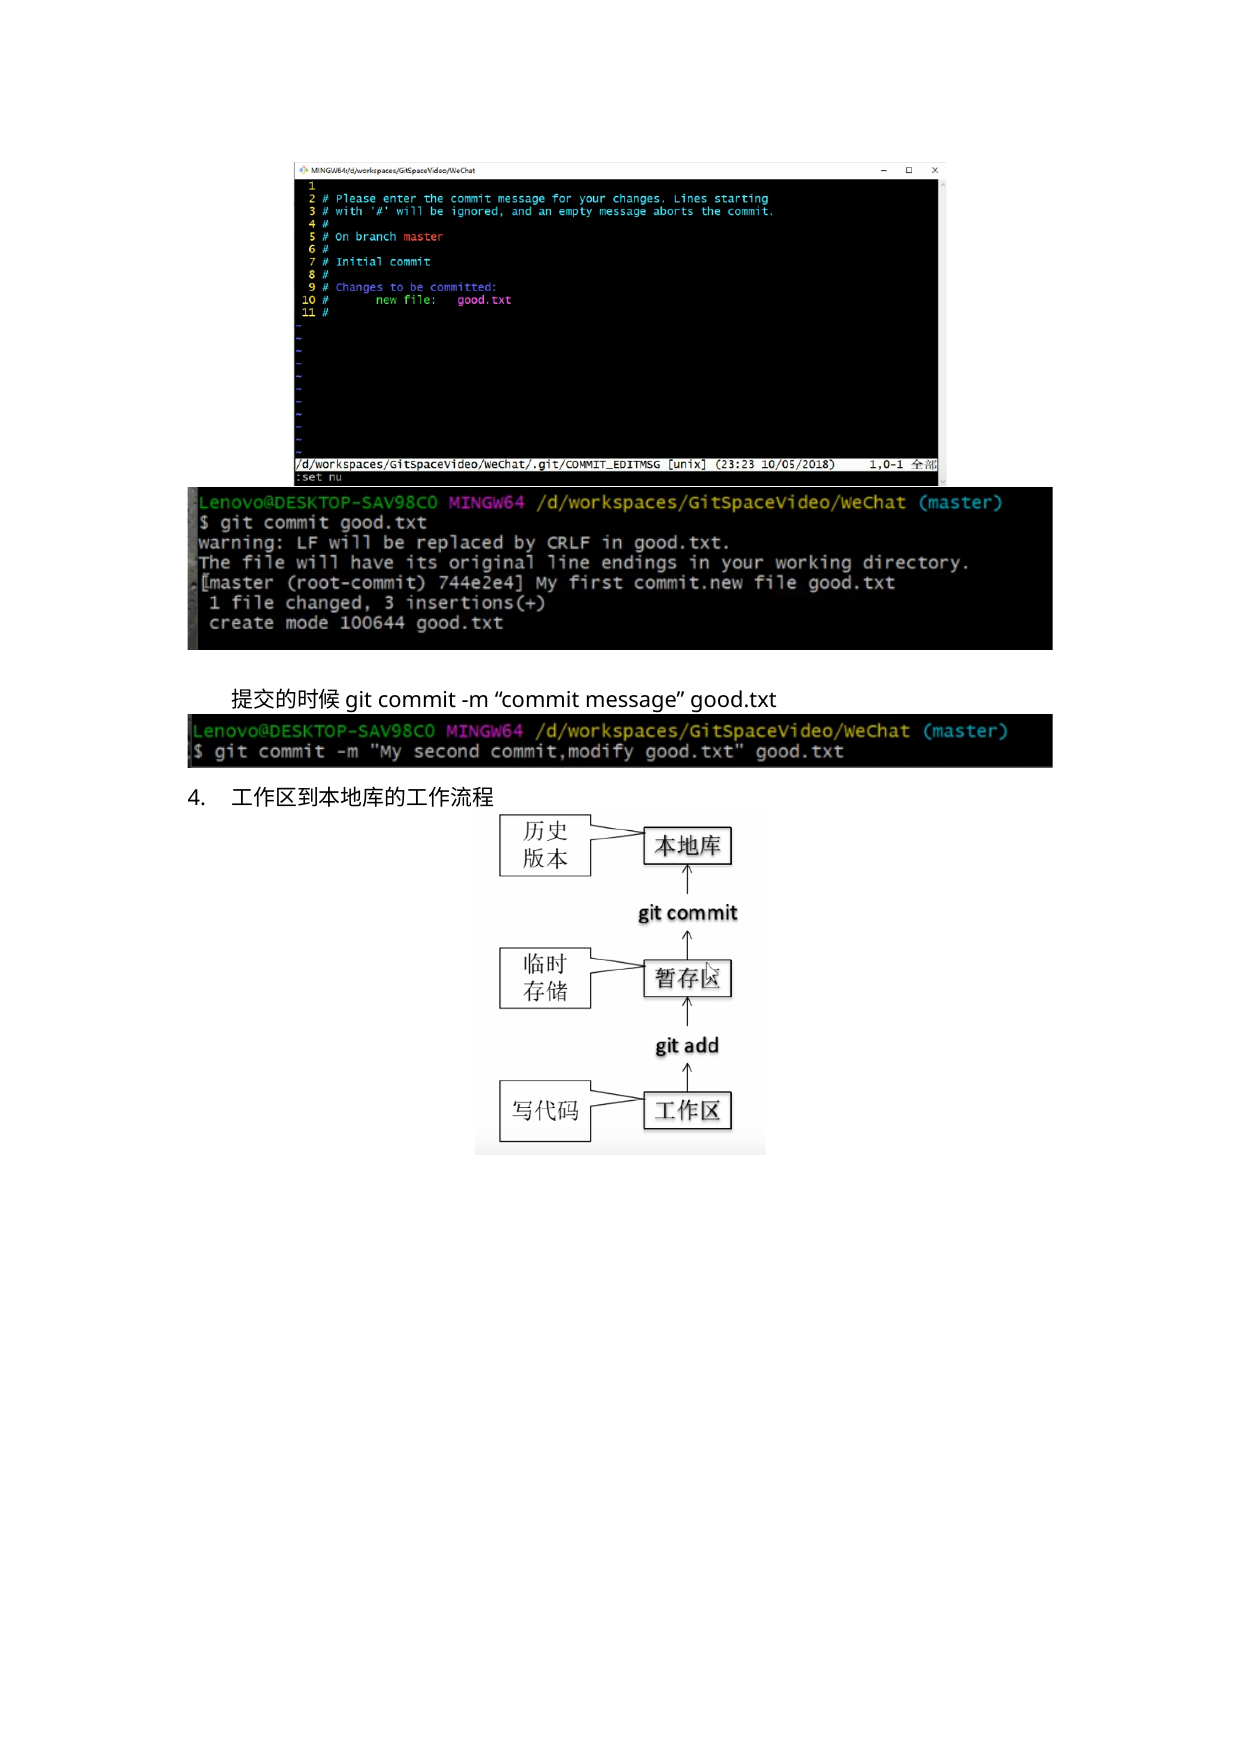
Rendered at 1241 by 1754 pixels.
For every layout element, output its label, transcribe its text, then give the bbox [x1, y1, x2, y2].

picture [187, 714, 1053, 768]
picture [187, 487, 1053, 650]
list 工作区到本地库的工作流程 [187, 779, 1053, 812]
picture [293, 162, 947, 486]
picture [474, 812, 766, 1155]
text 提交的时候git commit -m “commit message” good.txt [187, 682, 1053, 714]
